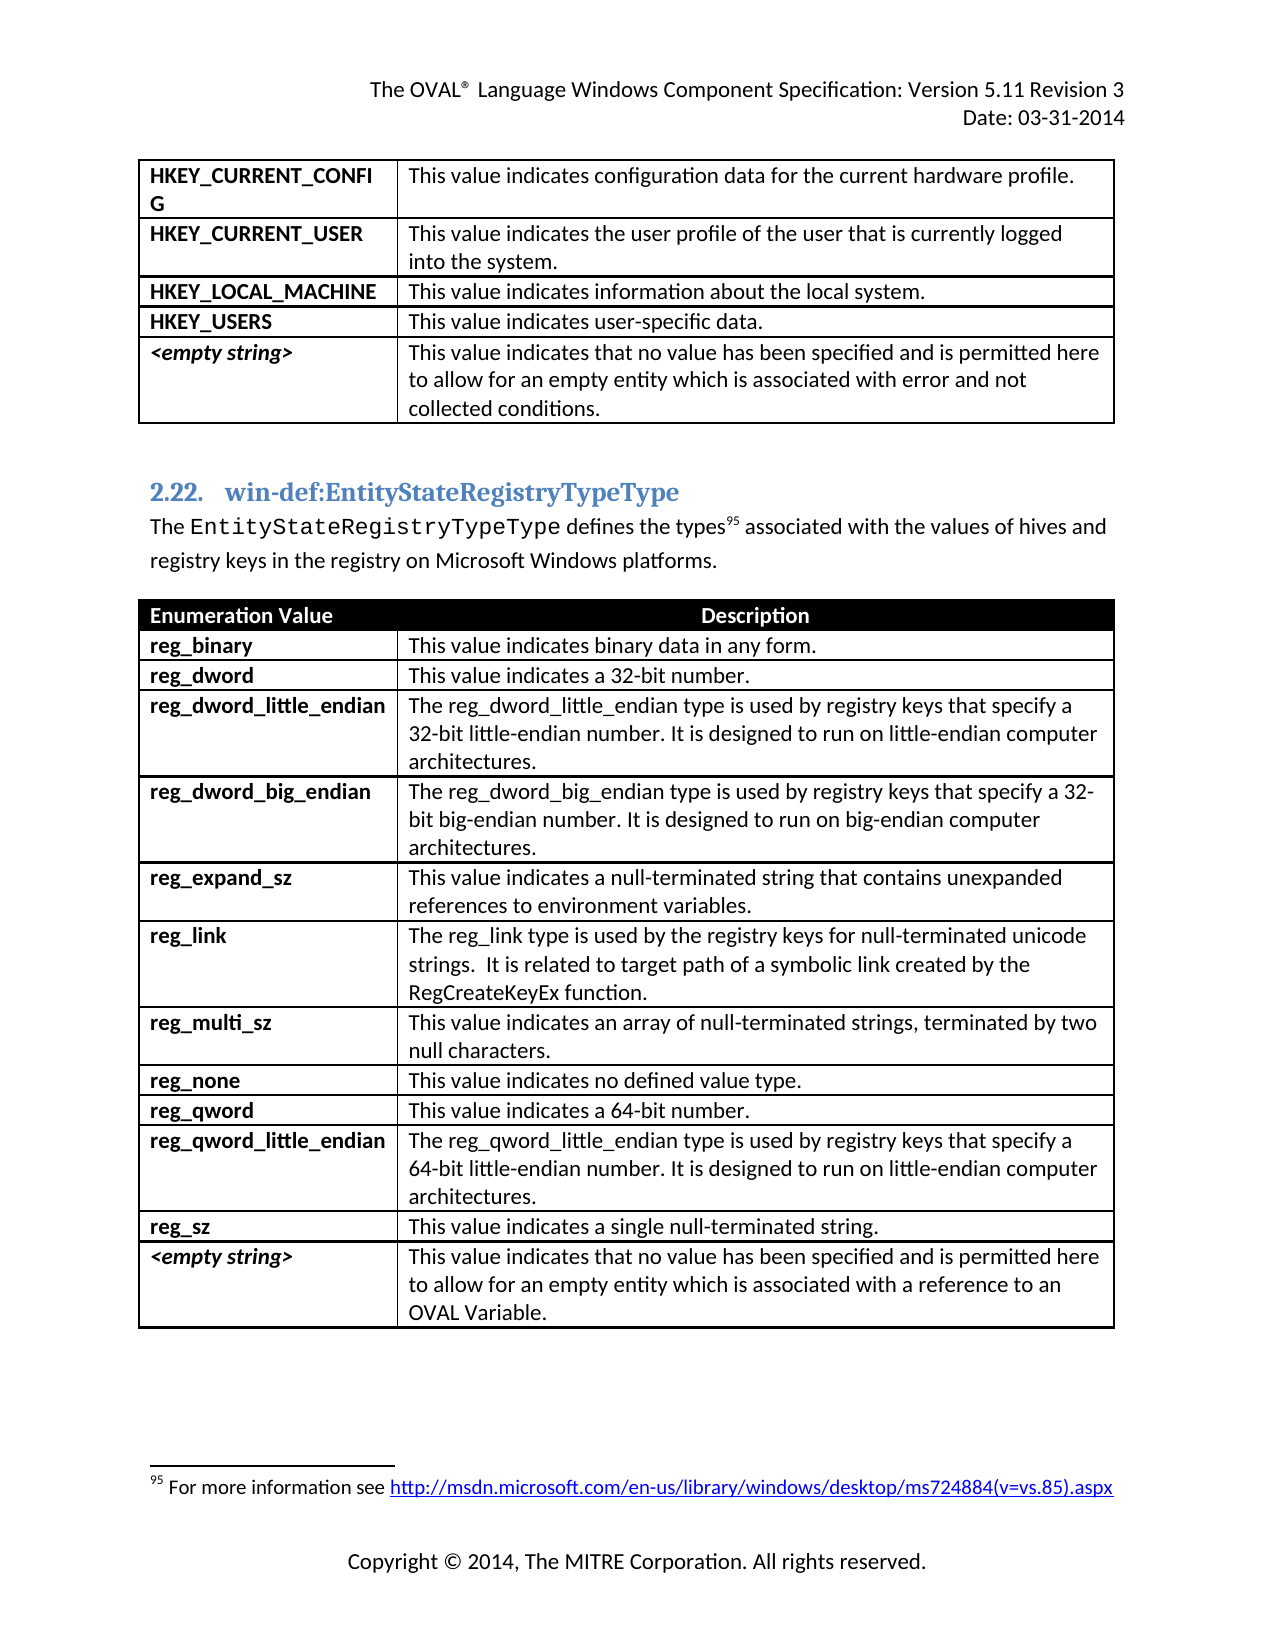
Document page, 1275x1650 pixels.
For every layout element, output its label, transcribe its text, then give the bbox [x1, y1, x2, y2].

table_cell HKEY_USERS [140, 308, 397, 336]
table_cell reg_none [140, 1066, 397, 1094]
table_header Description [397, 601, 1113, 629]
table_cell This value indicates that no value has been specified and is permitted here to allow for an empty entity which is associated with a reference to an OVAL Variable. [398, 1243, 1113, 1326]
table_cell reg_dword_little_endian [140, 691, 397, 775]
table_cell The reg_qword_little_endian type is used by registry keys that specify a 64-bit little-endian number. It is designed to run on little-endian computer architectures. [398, 1126, 1113, 1210]
table_cell This value indicates a 32-bit number. [398, 661, 1113, 689]
table_cell This value indicates binary data in any form. [398, 631, 1113, 659]
text The EntityStateRegistryTypeType defines the types associated with the values of hives and registry keys in the registry on Microsoft Windows platforms. [150, 512, 1125, 574]
table_cell This value indicates that no value has been specified and is permitted here to allow for an empty entity which is associated with error and not collected conditions. [398, 338, 1113, 422]
table_cell <empty string> [140, 1243, 397, 1326]
table_cell reg_binary [140, 631, 397, 659]
table_cell <empty string> [140, 338, 397, 422]
subtitle win-def:EntityStateRegistryTypeType [150, 477, 1125, 508]
table_cell This value indicates user-specific data. [398, 308, 1113, 336]
table_cell reg_dword_big_endian [140, 778, 397, 861]
table_cell This value indicates a 64-bit number. [398, 1096, 1113, 1124]
table_cell This value indicates a single null-terminated string. [398, 1212, 1113, 1240]
table_cell reg_qword [140, 1096, 397, 1124]
table_cell HKEY_CURRENT_USER [140, 219, 397, 275]
table_cell HKEY_LOCAL_MACHINE [140, 278, 397, 305]
table_cell reg_expand_sz [140, 864, 397, 919]
table_cell reg_multi_sz [140, 1008, 397, 1064]
table_cell reg_qword_little_endian [140, 1126, 397, 1210]
table_cell reg_link [140, 922, 397, 1006]
table_cell reg_dword [140, 661, 397, 689]
table_cell This value indicates no defined value type. [398, 1066, 1113, 1094]
table_cell The reg_dword_little_endian type is used by registry keys that specify a 32-bit little-endian number. It is designed to run on little-endian computer architectures. [398, 691, 1113, 775]
table_cell This value indicates configuration data for the current hardware profile. [398, 161, 1113, 217]
table_cell This value indicates an array of null-terminated strings, terminated by two null characters. [398, 1008, 1113, 1064]
table_cell This value indicates information about the local system. [398, 278, 1113, 305]
table_cell The reg_dword_big_endian type is used by registry keys that specify a 32-bit big-endian number. It is designed to run on big-endian computer architectures. [398, 778, 1113, 861]
table_cell The reg_link type is used by the registry keys for null-terminated unicode strings. It is related to target path of a symbolic link created by the RegCreateKeyEx function. [398, 922, 1113, 1006]
table_cell HKEY_CURRENT_CONFIG [140, 161, 397, 217]
table_header Enumeration Value [140, 601, 397, 629]
table_cell This value indicates the user profile of the user that is currently logged into the system. [398, 219, 1113, 275]
table_cell This value indicates a null-terminated string that contains unexpanded references to environment variables. [398, 864, 1113, 919]
table_cell reg_sz [140, 1212, 397, 1240]
